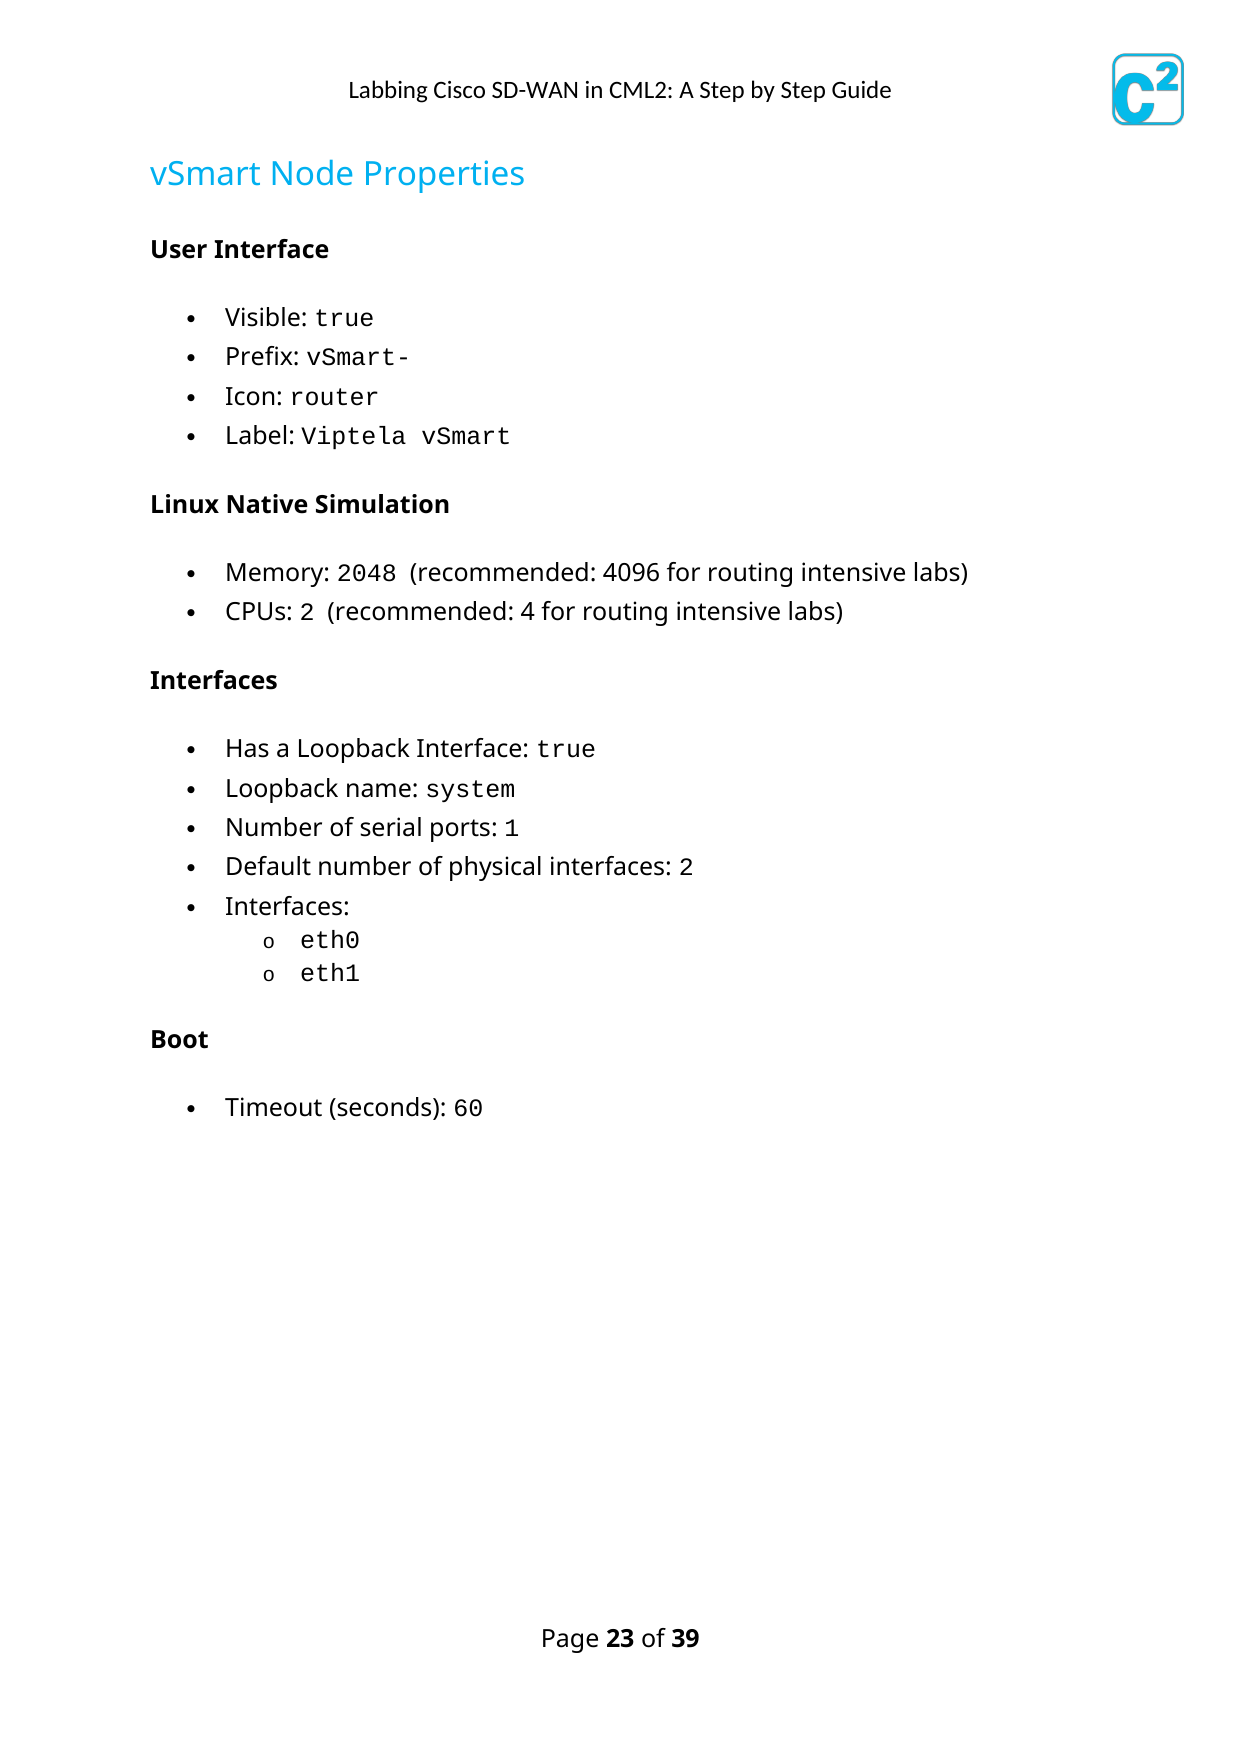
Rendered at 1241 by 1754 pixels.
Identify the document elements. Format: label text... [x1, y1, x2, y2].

subtitle vSmart Node Properties [150, 150, 1090, 195]
list Visible: true [187, 300, 1090, 334]
list eth1 [262, 960, 1090, 988]
list Interfaces: [187, 888, 1090, 922]
picture [1115, 56, 1181, 122]
picture [1115, 109, 1126, 122]
list eth0 [262, 928, 1090, 956]
list Label: Viptela vSmart [187, 418, 1090, 452]
list CPUs: 2 (recommended: 4 for routing intensive labs) [187, 594, 1090, 628]
list Icon: router [187, 378, 1090, 413]
list Timeout (seconds): 60 [187, 1090, 1090, 1124]
list Number of serial ports: 1 [187, 810, 1090, 844]
list Prefix: vSmart- [187, 339, 1090, 373]
list Loopback name: system [187, 770, 1090, 804]
text User Interface [150, 231, 1090, 265]
list Memory: 2048 (recommended: 4096 for routing intensive labs) [187, 555, 1090, 589]
picture [1111, 52, 1184, 126]
text Linux Native Simulation [150, 486, 1090, 520]
list Has a Loopback Interface: true [187, 731, 1090, 765]
text Interfaces [150, 663, 1090, 697]
text Boot [150, 1022, 1090, 1056]
list Default number of physical interfaces: 2 [187, 849, 1090, 883]
